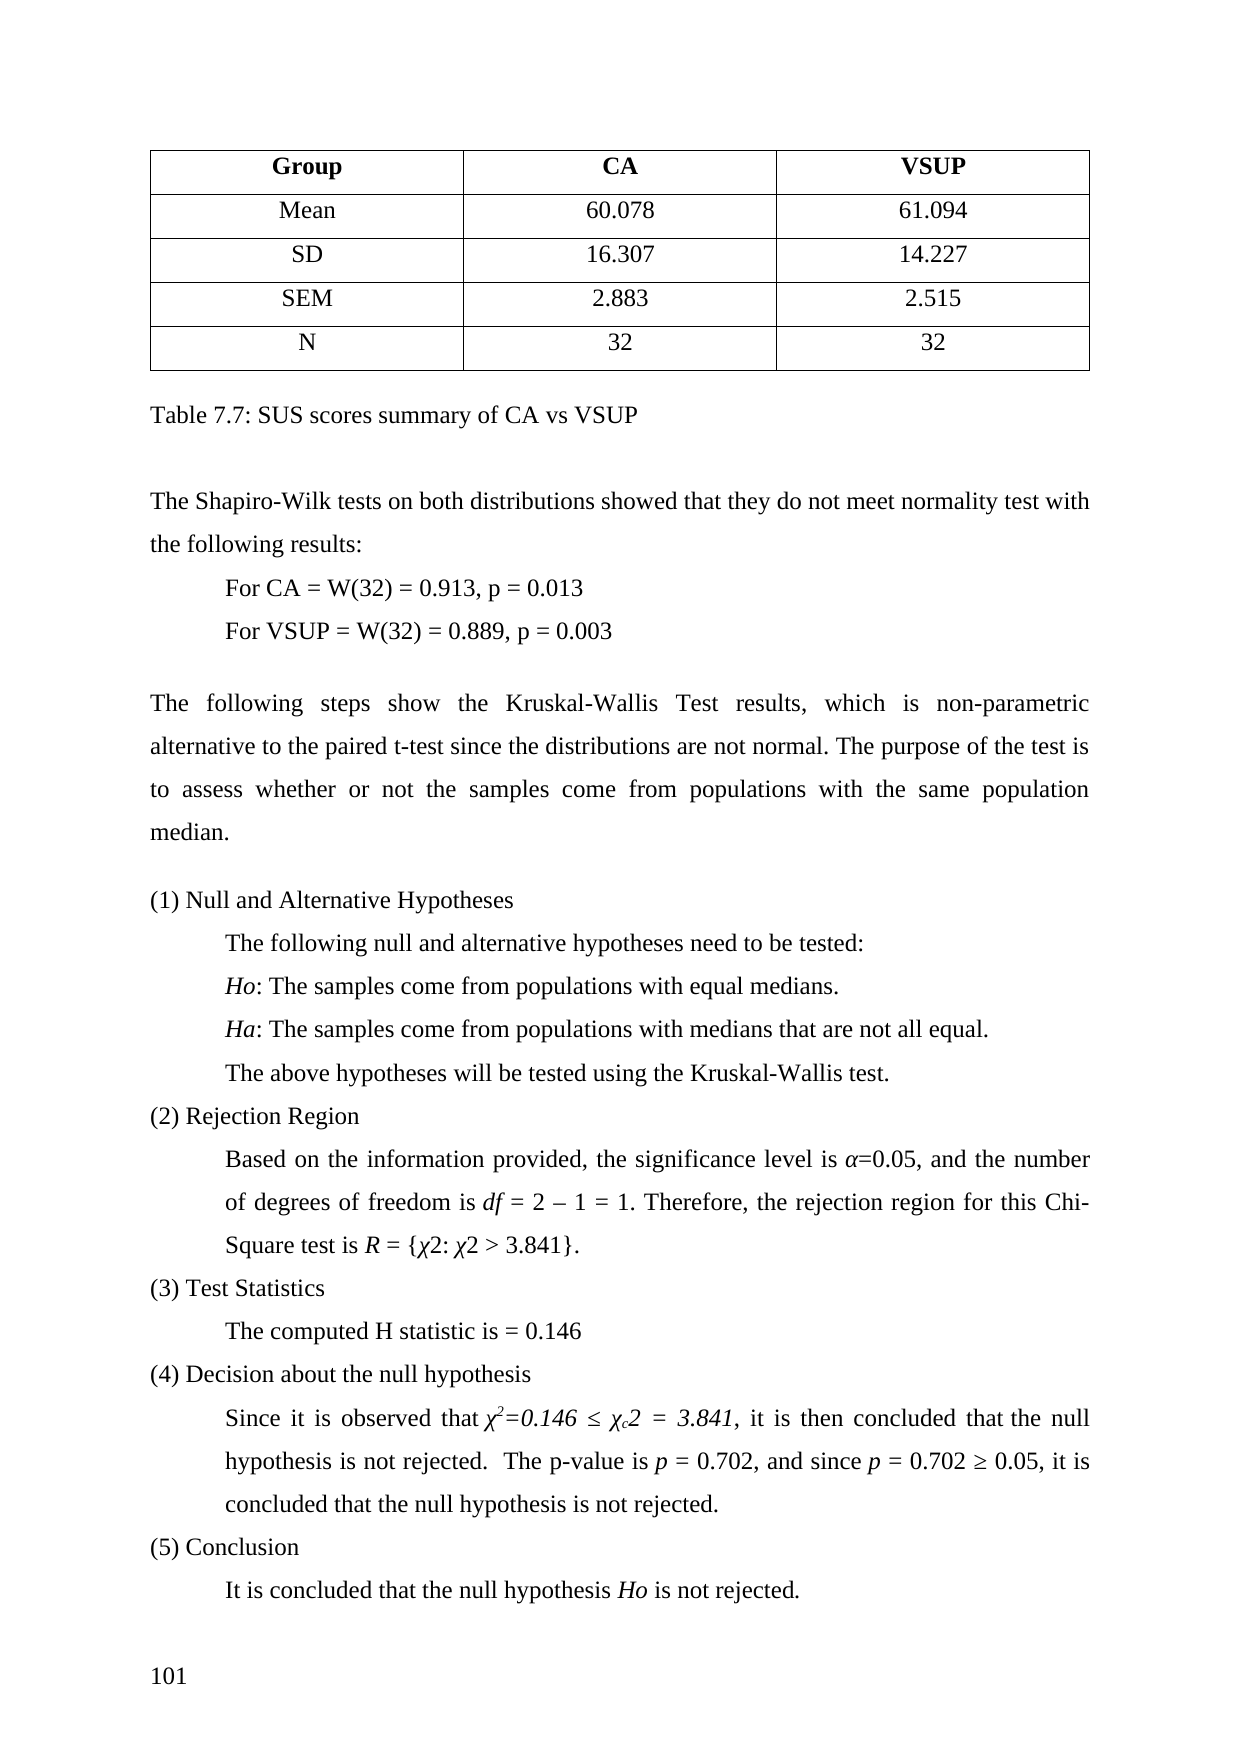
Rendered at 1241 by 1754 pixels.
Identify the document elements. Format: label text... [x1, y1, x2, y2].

text The computed H statistic is = 0.146 (4) Decision about the null hypothesis [150, 1316, 1090, 1388]
table_cell 32 [777, 327, 1089, 370]
text The Shapiro-Wilk tests on both distributions showed that they do not meet normality test with the following results: [150, 486, 1090, 558]
table_header Group [151, 151, 463, 194]
text Ho: The samples come from populations with equal medians. [225, 971, 1090, 1000]
text Since it is observed that χ2=0.146 ≤ χc2​ = 3.841, it is then concluded that the null hypothesis is not rejected. The p-value is p = 0.702, and since p = 0.702 ≥ 0.05, it is concluded that the null hypothesis is not rejected. [225, 1403, 1090, 1518]
table_header CA [464, 151, 776, 194]
text For CA = W(32) = 0.913, p = 0.013 [225, 573, 1090, 601]
text It is concluded that the null hypothesis Ho is not rejected. [150, 1575, 1090, 1604]
table_cell Mean [151, 195, 463, 238]
table_cell 14.227 [777, 239, 1089, 282]
table_cell 32 [464, 327, 776, 370]
table_cell 16.307 [464, 239, 776, 282]
table_cell 61.094 [777, 195, 1089, 238]
table_cell N [151, 327, 463, 370]
table_cell SD [151, 239, 463, 282]
table_cell 2.515 [777, 283, 1089, 326]
table_header VSUP [777, 151, 1089, 194]
text (3) Test Statistics [150, 1273, 1090, 1302]
text (1) Null and Alternative Hypotheses [150, 885, 1090, 914]
text Based on the information provided, the significance level is α=0.05, and the number of degrees of freedom is df = 2 – 1 = 1. Therefore, the rejection region for this Chi-Square test is R = {χ2: χ2 > 3.841}. [225, 1144, 1090, 1259]
table_cell SEM [151, 283, 463, 326]
text The following steps show the Kruskal-Wallis Test results, which is non-parametric alternative to the paired t-test since the distributions are not normal. The purpose of the test is to assess whether or not the samples come from populations with the same population median. [150, 688, 1090, 846]
text (5) Conclusion [150, 1532, 1090, 1561]
text (2) Rejection Region [150, 1101, 1090, 1129]
table_cell 60.078 [464, 195, 776, 238]
table_cell 2.883 [464, 283, 776, 326]
text Ha: The samples come from populations with medians that are not all equal. [225, 1014, 1090, 1043]
text The above hypotheses will be tested using the Kruskal-Wallis test. [225, 1058, 1090, 1086]
text The following null and alternative hypotheses need to be tested: [225, 928, 1090, 957]
text For VSUP = W(32) = 0.889, p = 0.003 [225, 616, 1090, 644]
text Table 7.7: SUS scores summary of CA vs VSUP [150, 371, 1090, 486]
